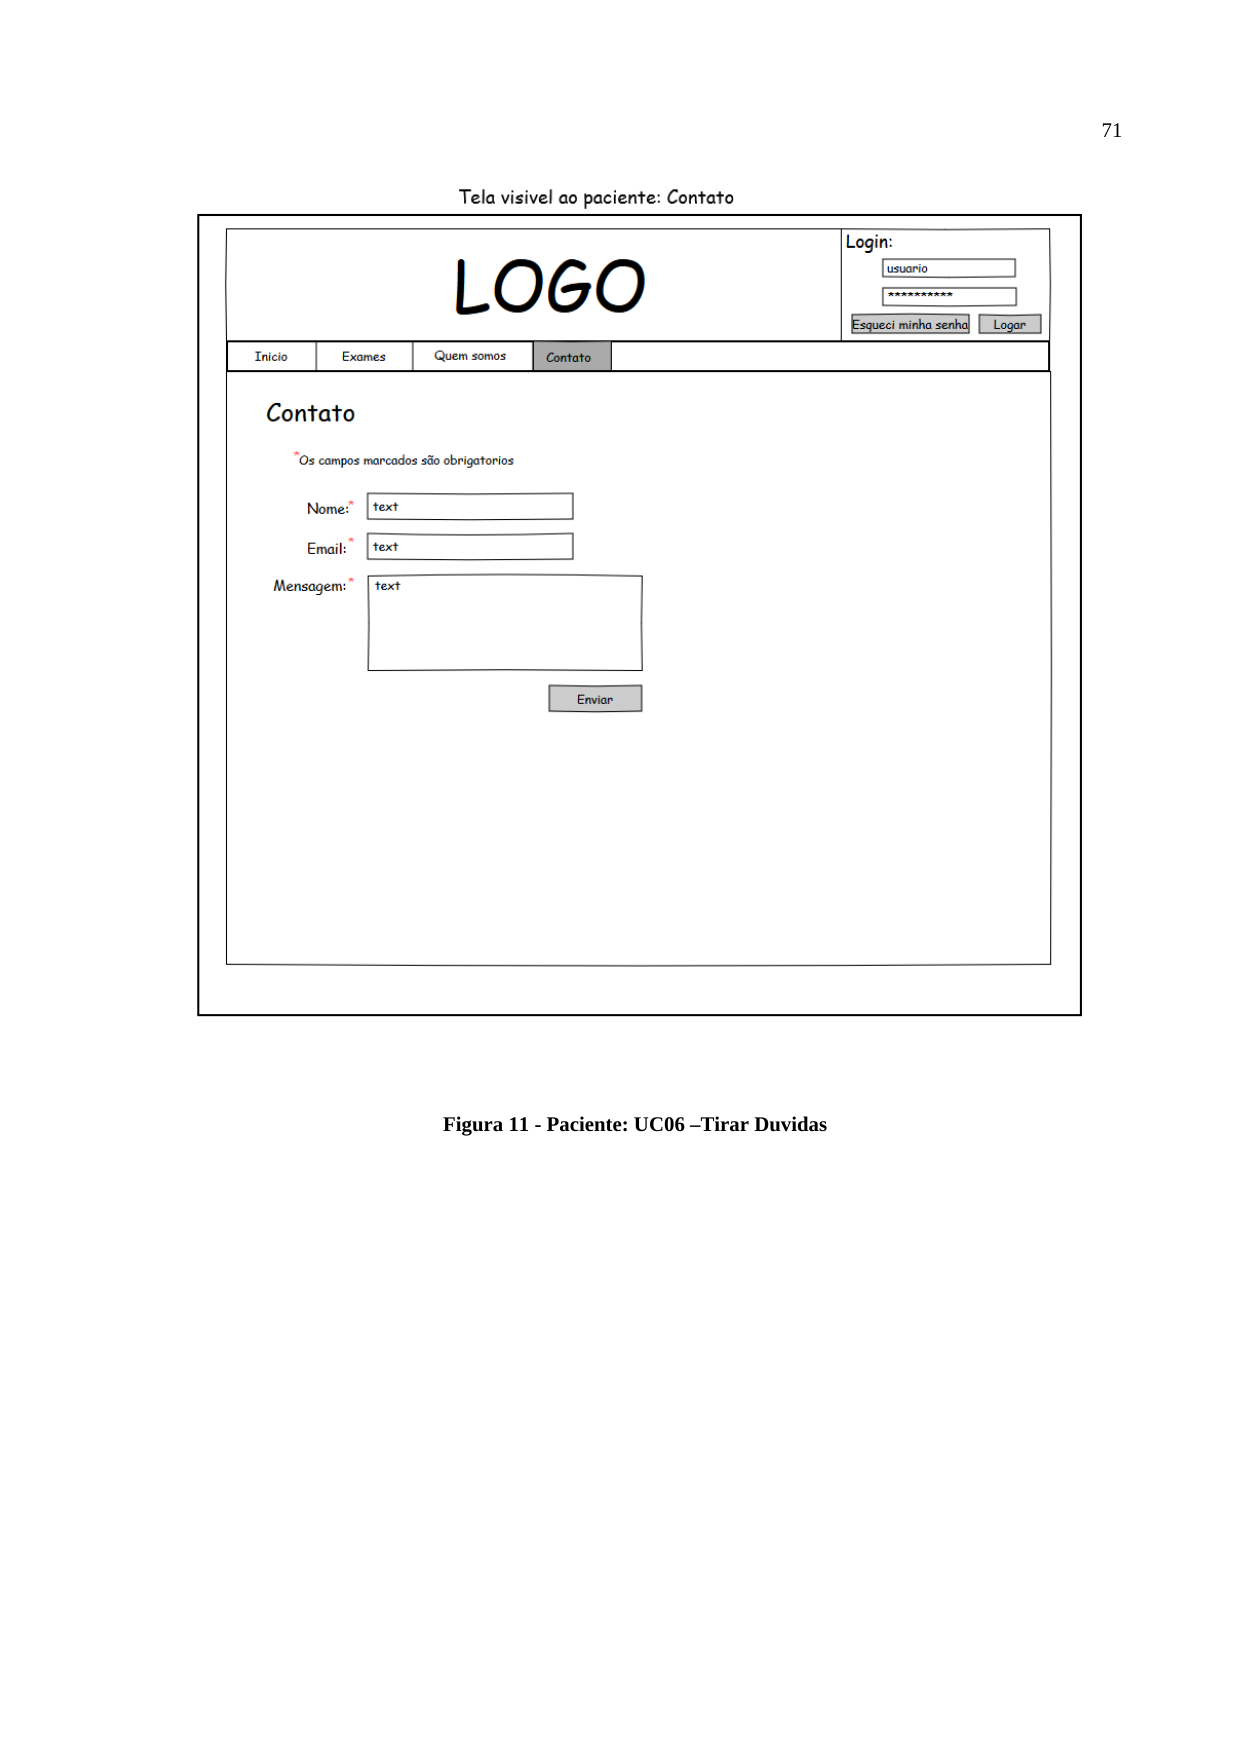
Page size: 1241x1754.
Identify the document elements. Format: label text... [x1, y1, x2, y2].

picture [148, 177, 1122, 1085]
